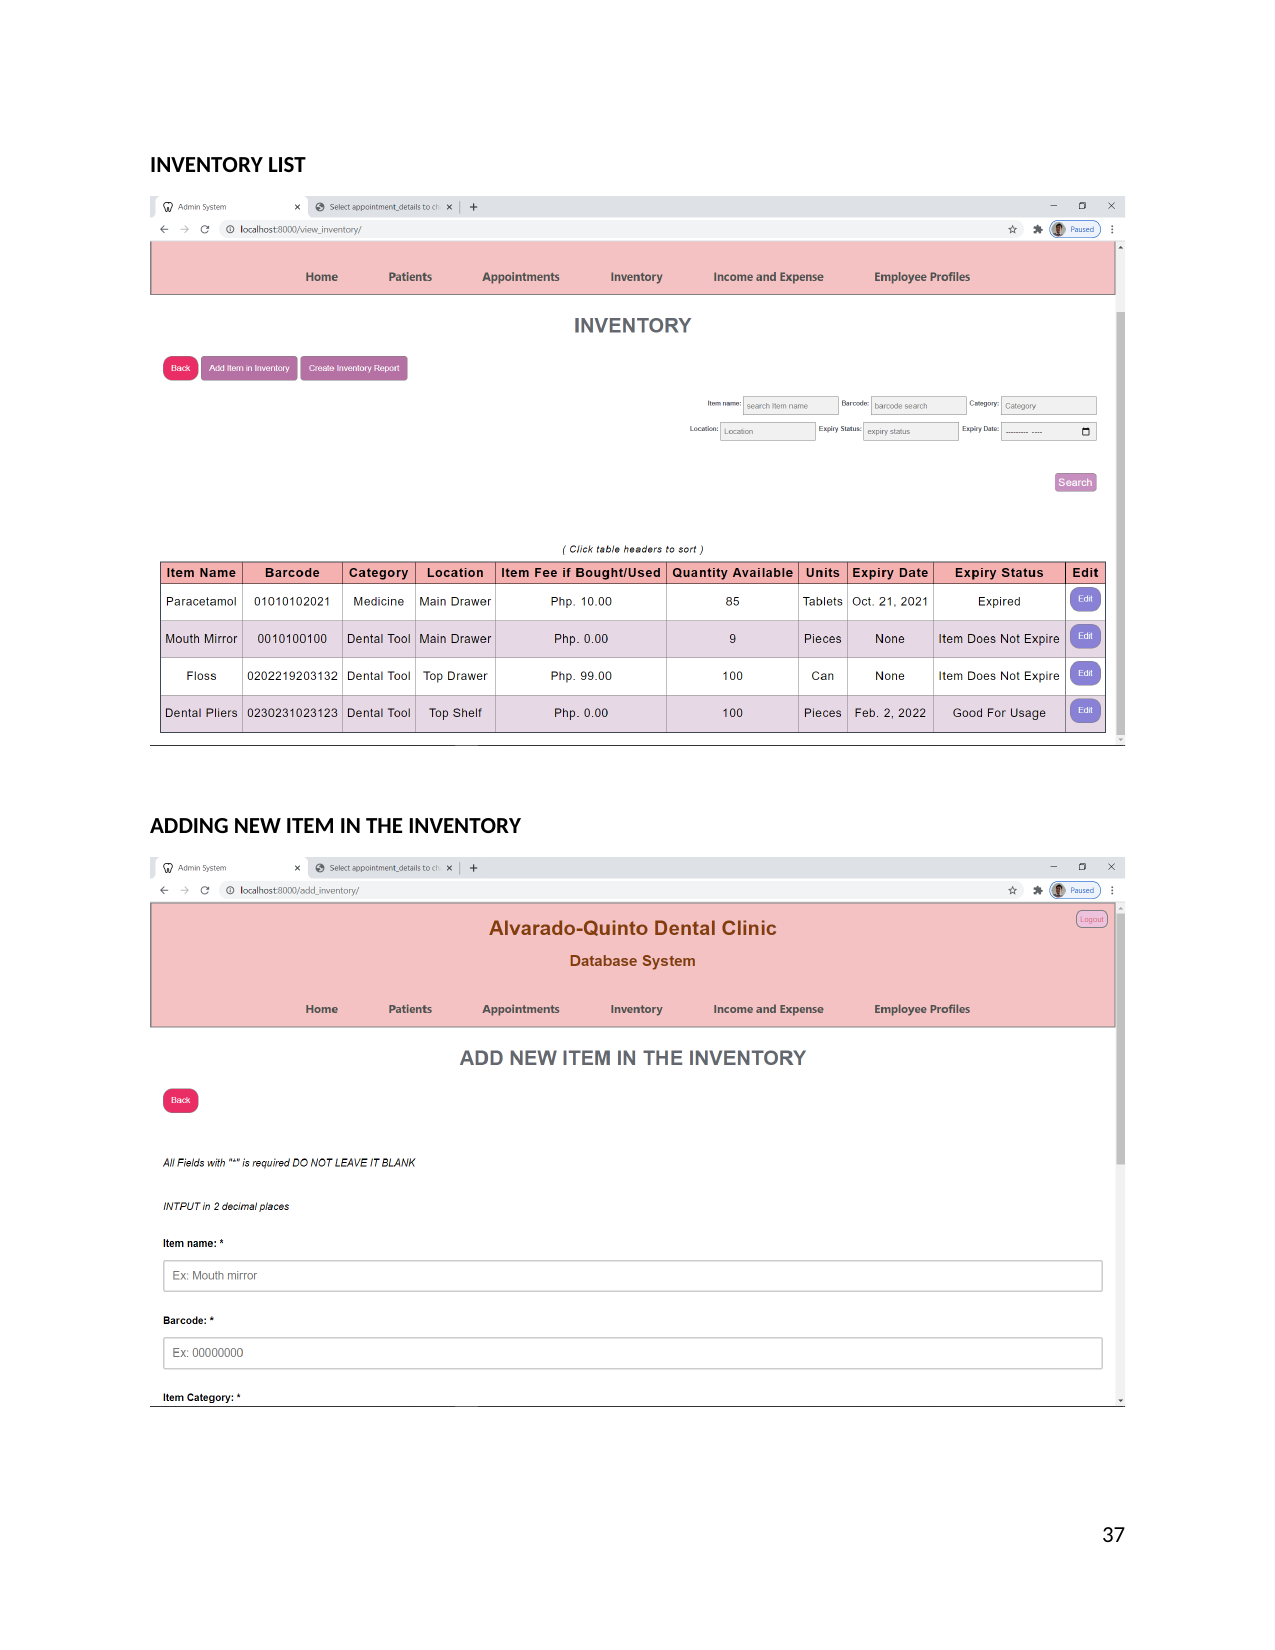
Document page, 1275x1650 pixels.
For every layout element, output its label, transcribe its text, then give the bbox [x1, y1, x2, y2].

picture [150, 196, 1125, 746]
text ADDING NEW ITEM IN THE INVENTORY [150, 811, 1125, 839]
picture [150, 857, 1125, 1407]
text INVENTORY LIST [150, 150, 1125, 178]
